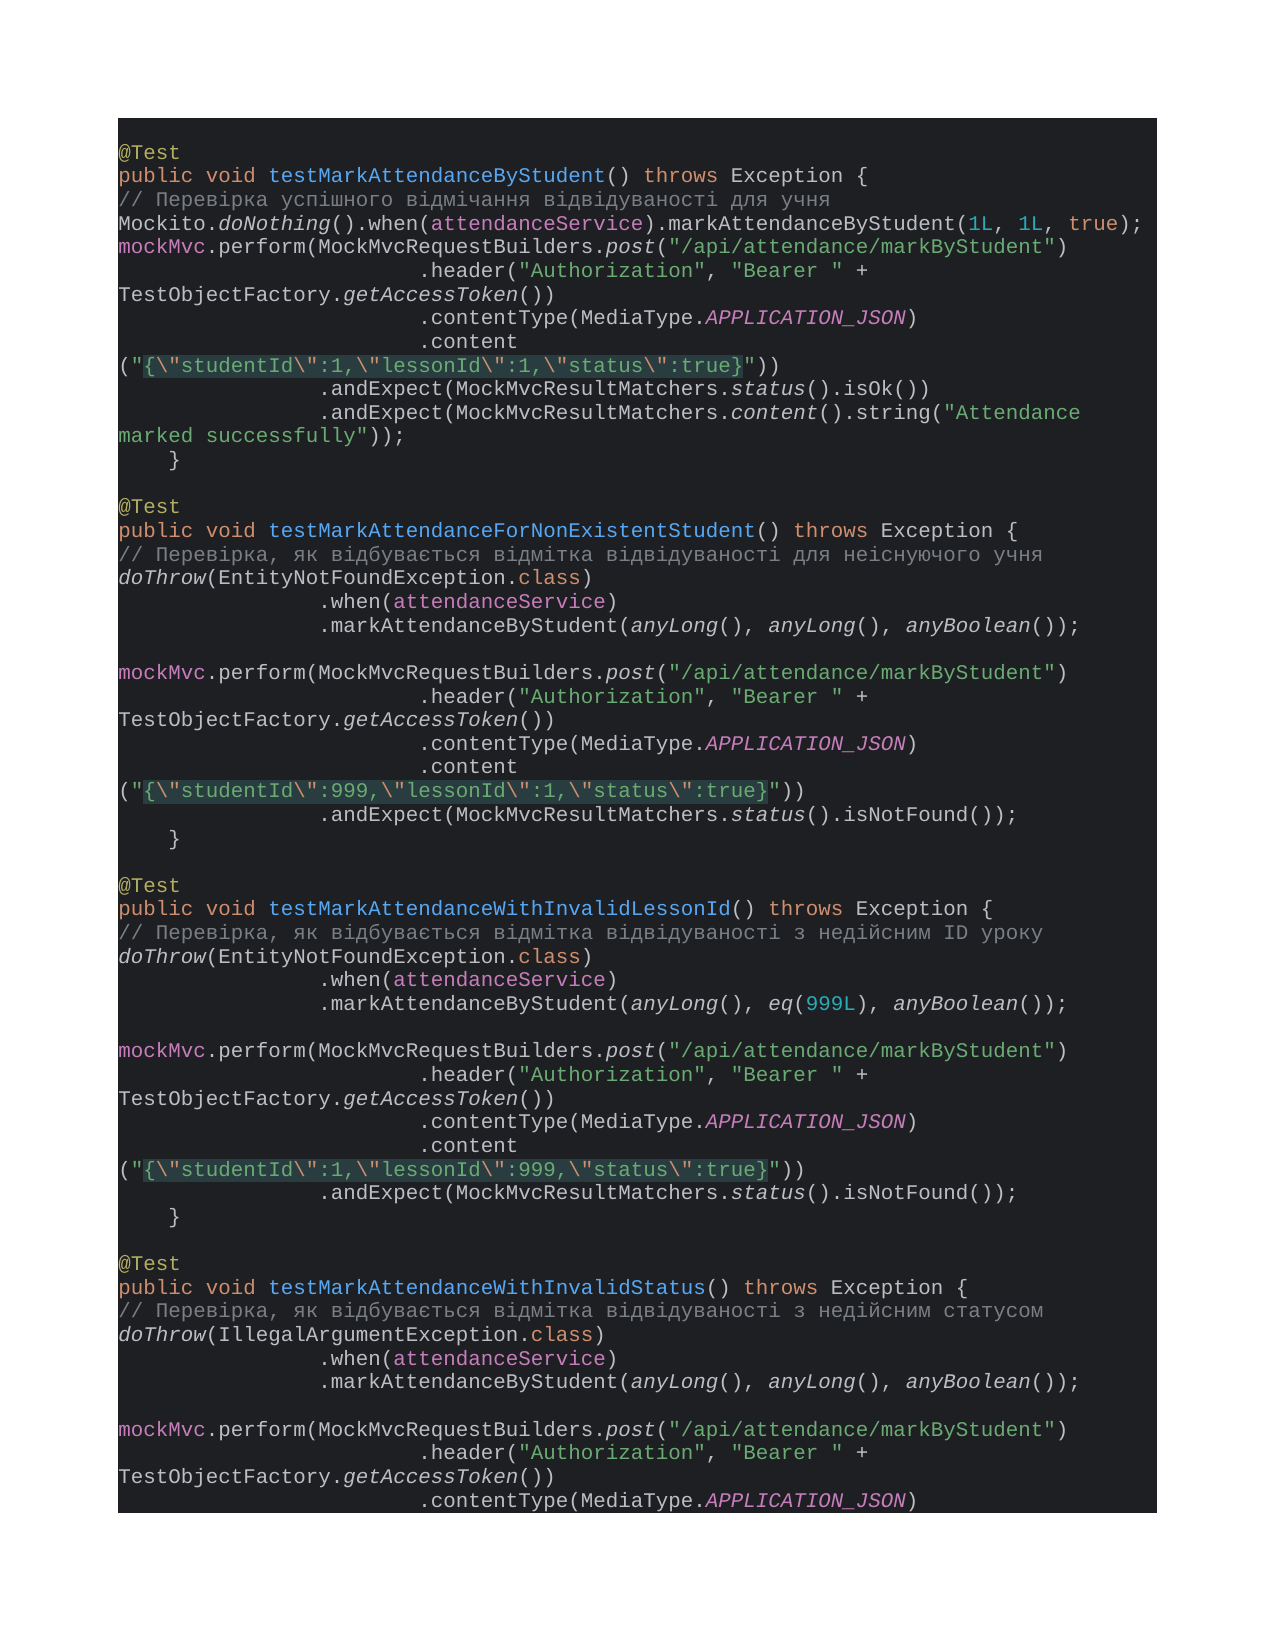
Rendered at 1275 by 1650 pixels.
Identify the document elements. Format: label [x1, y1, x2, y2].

text [118, 118, 1157, 1513]
